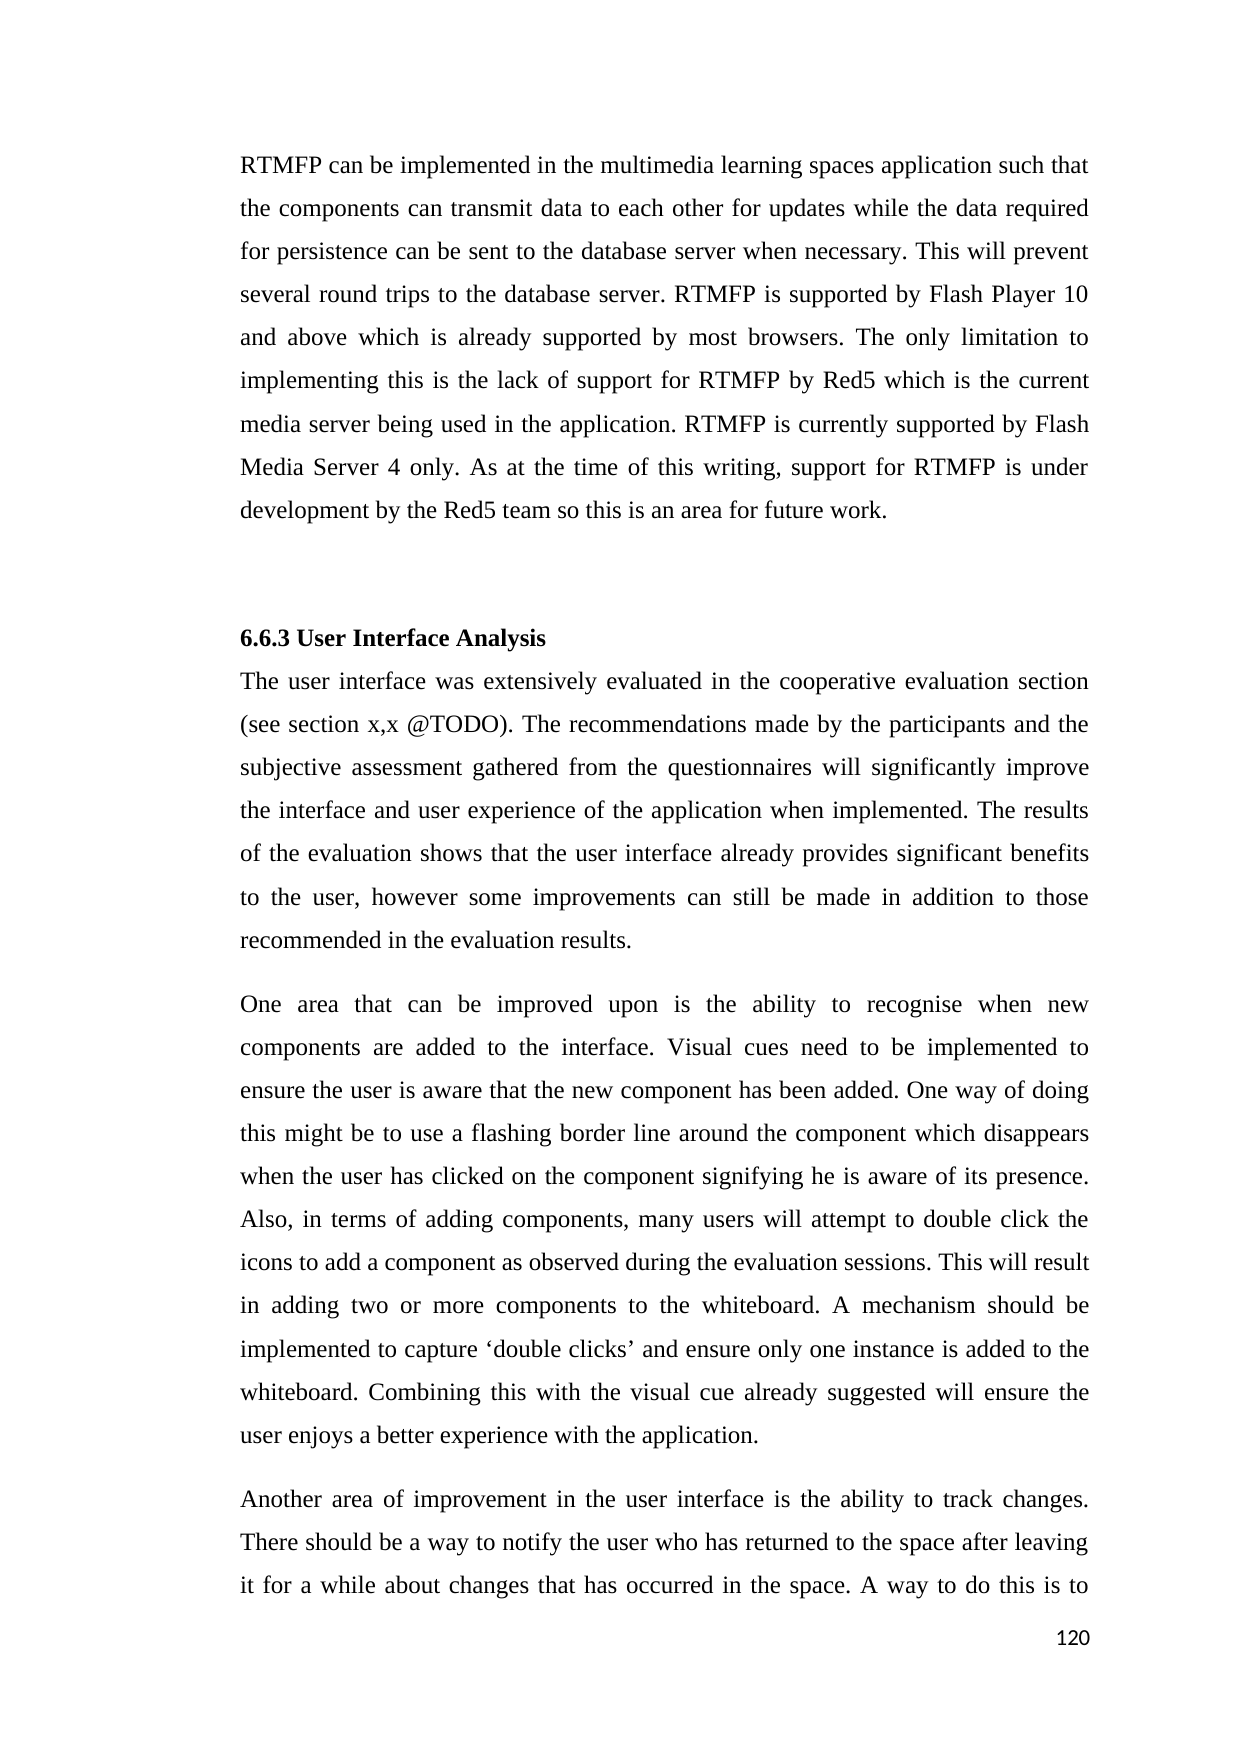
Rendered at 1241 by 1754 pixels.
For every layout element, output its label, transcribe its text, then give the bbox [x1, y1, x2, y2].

text The user interface was extensively evaluated in the cooperative evaluation section (see section x,x @TODO). The recommendations made by the participants and the subjective assessment gathered from the questionnaires will significantly improve the interface and user experience of the application when implemented. The results of the evaluation shows that the user interface already provides significant benefits to the user, however some improvements can still be made in addition to those recommended in the evaluation results. [240, 666, 1090, 953]
text One area that can be improved upon is the ability to recognise when new components are added to the interface. Visual cues need to be implemented to ensure the user is aware that the new component has been added. One way of doing this might be to use a flashing border line around the component which disappears when the user has clicked on the component signifying he is aware of its presence. Also, in terms of adding components, many users will attempt to double click the icons to add a component as observed during the evaluation sessions. This will result in adding two or more components to the whiteboard. A mechanism should be implemented to capture ‘double clicks’ and ensure only one instance is added to the whiteboard. Combining this with the visual cue already suggested will ensure the user enjoys a better experience with the application. [240, 989, 1090, 1449]
subtitle 6.6.3 User Interface Analysis [240, 623, 1090, 652]
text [240, 1484, 1090, 1599]
text RTMFP can be implemented in the multimedia learning spaces application such that the components can transmit data to each other for updates while the data required for persistence can be sent to the database server when necessary. This will prevent several round trips to the database server. RTMFP is supported by Flash Player 10 and above which is already supported by most browsers. The only limitation to implementing this is the lack of support for RTMFP by Red5 which is the current media server being used in the application. RTMFP is currently supported by Flash Media Server 4 only. As at the time of this writing, support for RTMFP is under development by the Red5 team so this is an area for future work. [240, 150, 1090, 524]
